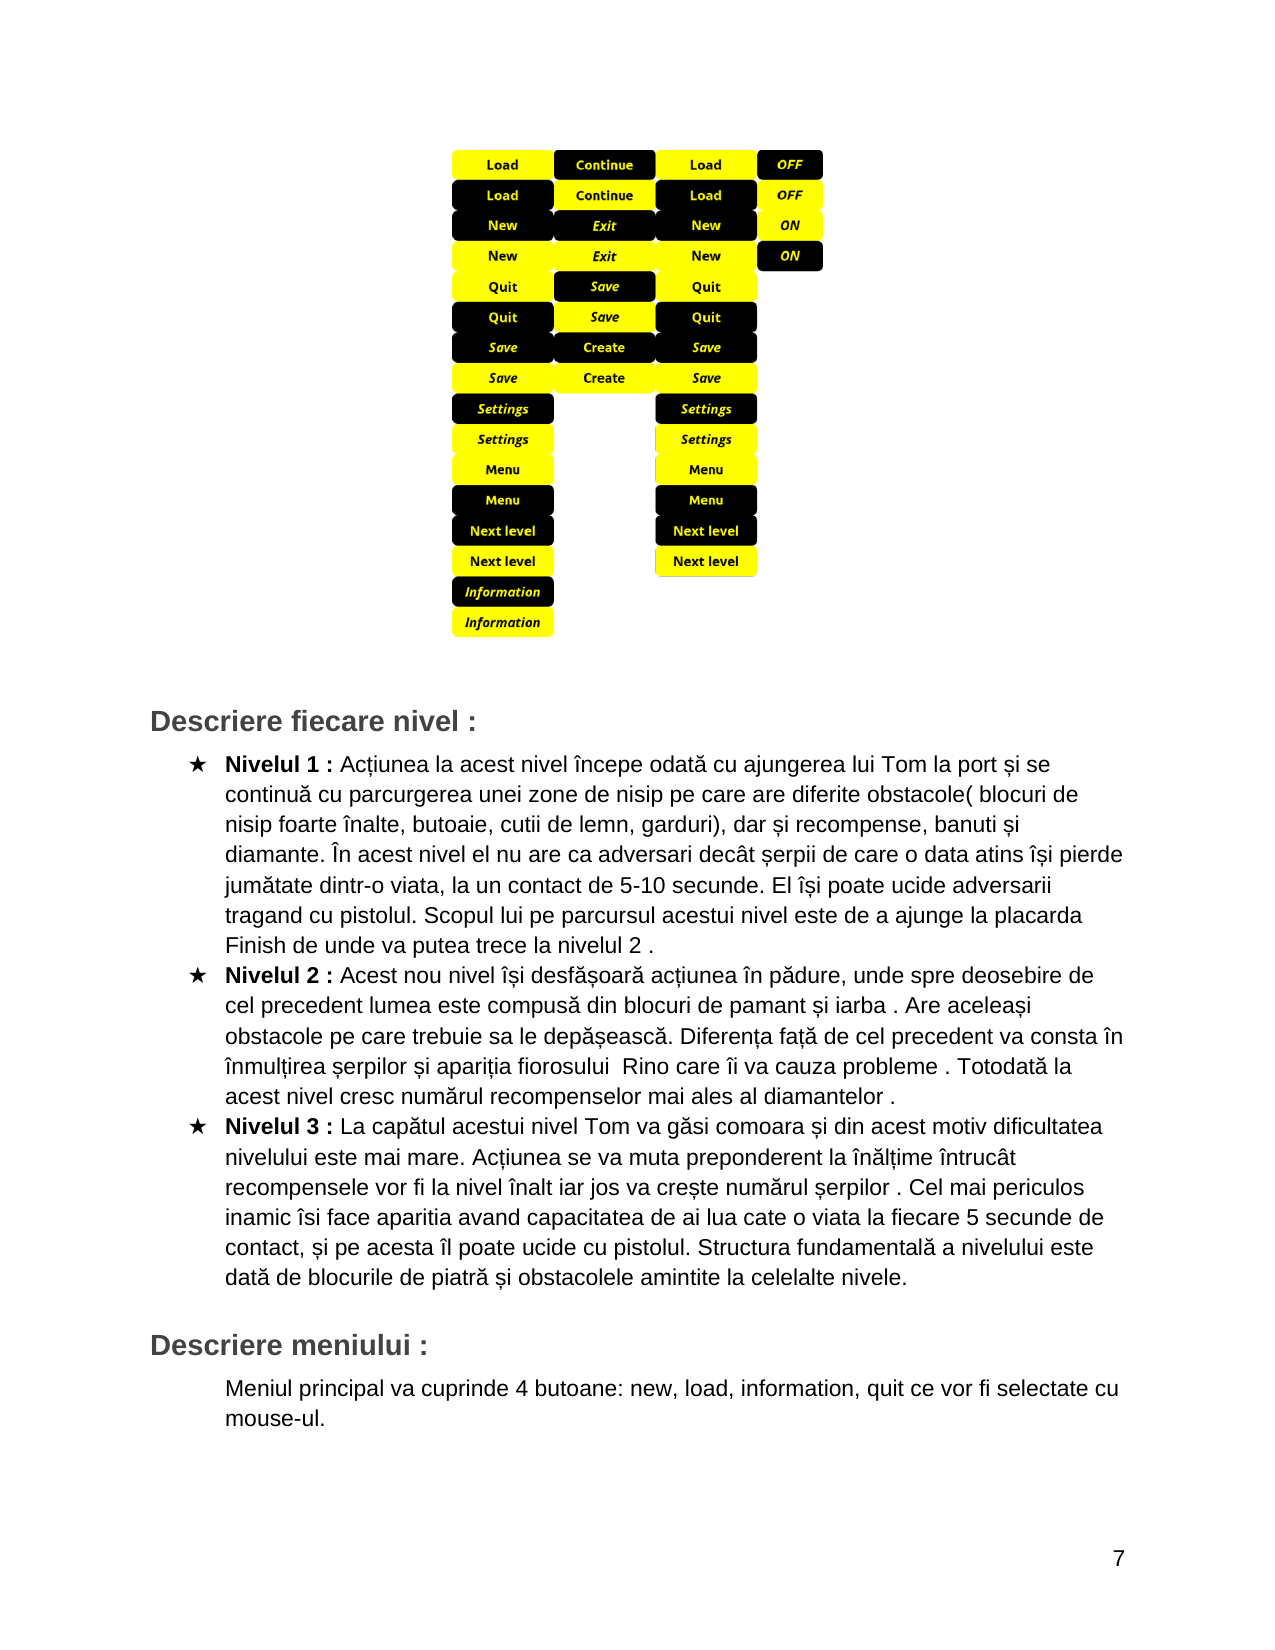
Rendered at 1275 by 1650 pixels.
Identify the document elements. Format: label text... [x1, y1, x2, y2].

list Nivelul 3 : La capătul acestui nivel Tom va găsi comoara și din acest motiv dificultatea nivelului este mai mare. Acțiunea se va muta preponderent la înălțime întrucât recompensele vor fi la nivel înalt iar jos va crește numărul șerpilor . Cel mai periculos inamic îsi face aparitia avand capacitatea de ai lua cate o viata la fiecare 5 secunde de contact, și pe acesta îl poate ucide cu pistolul. Structura fundamentală a nivelului este dată de blocurile de piatră și obstacolele amintite la celelalte nivele. [187, 1113, 1125, 1291]
text Meniul principal va cuprinde 4 butoane: new, load, information, quit ce vor fi selectate cu mouse-ul. [225, 1375, 1125, 1431]
subtitle Descriere fiecare nivel : [150, 704, 1125, 737]
list Nivelul 1 : Acțiunea la acest nivel începe odată cu ajungerea lui Tom la port și se continuă cu parcurgerea unei zone de nisip pe care are diferite obstacole( blocuri de nisip foarte înalte, butoaie, cutii de lemn, garduri), dar și recompense, banuti și diamante. În acest nivel el nu are ca adversari decât șerpii de care o data atins își pierde jumătate dintr-o viata, la un contact de 5-10 secunde. El își poate ucide adversarii tragand cu pistolul. Scopul lui pe parcursul acestui nivel este de a ajunge la placarda Finish de unde va putea trece la nivelul 2 . [187, 751, 1125, 958]
subtitle Descriere meniului : [150, 1328, 1125, 1361]
picture [452, 150, 823, 637]
list Nivelul 2 : Acest nou nivel își desfășoară acțiunea în pădure, unde spre deosebire de cel precedent lumea este compusă din blocuri de pamant și iarba . Are aceleași obstacole pe care trebuie sa le depășească. Diferența față de cel precedent va consta în înmulțirea șerpilor și apariția fiorosului Rino care îi va cauza probleme . Totodată la acest nivel cresc numărul recompenselor mai ales al diamantelor . [187, 962, 1125, 1109]
